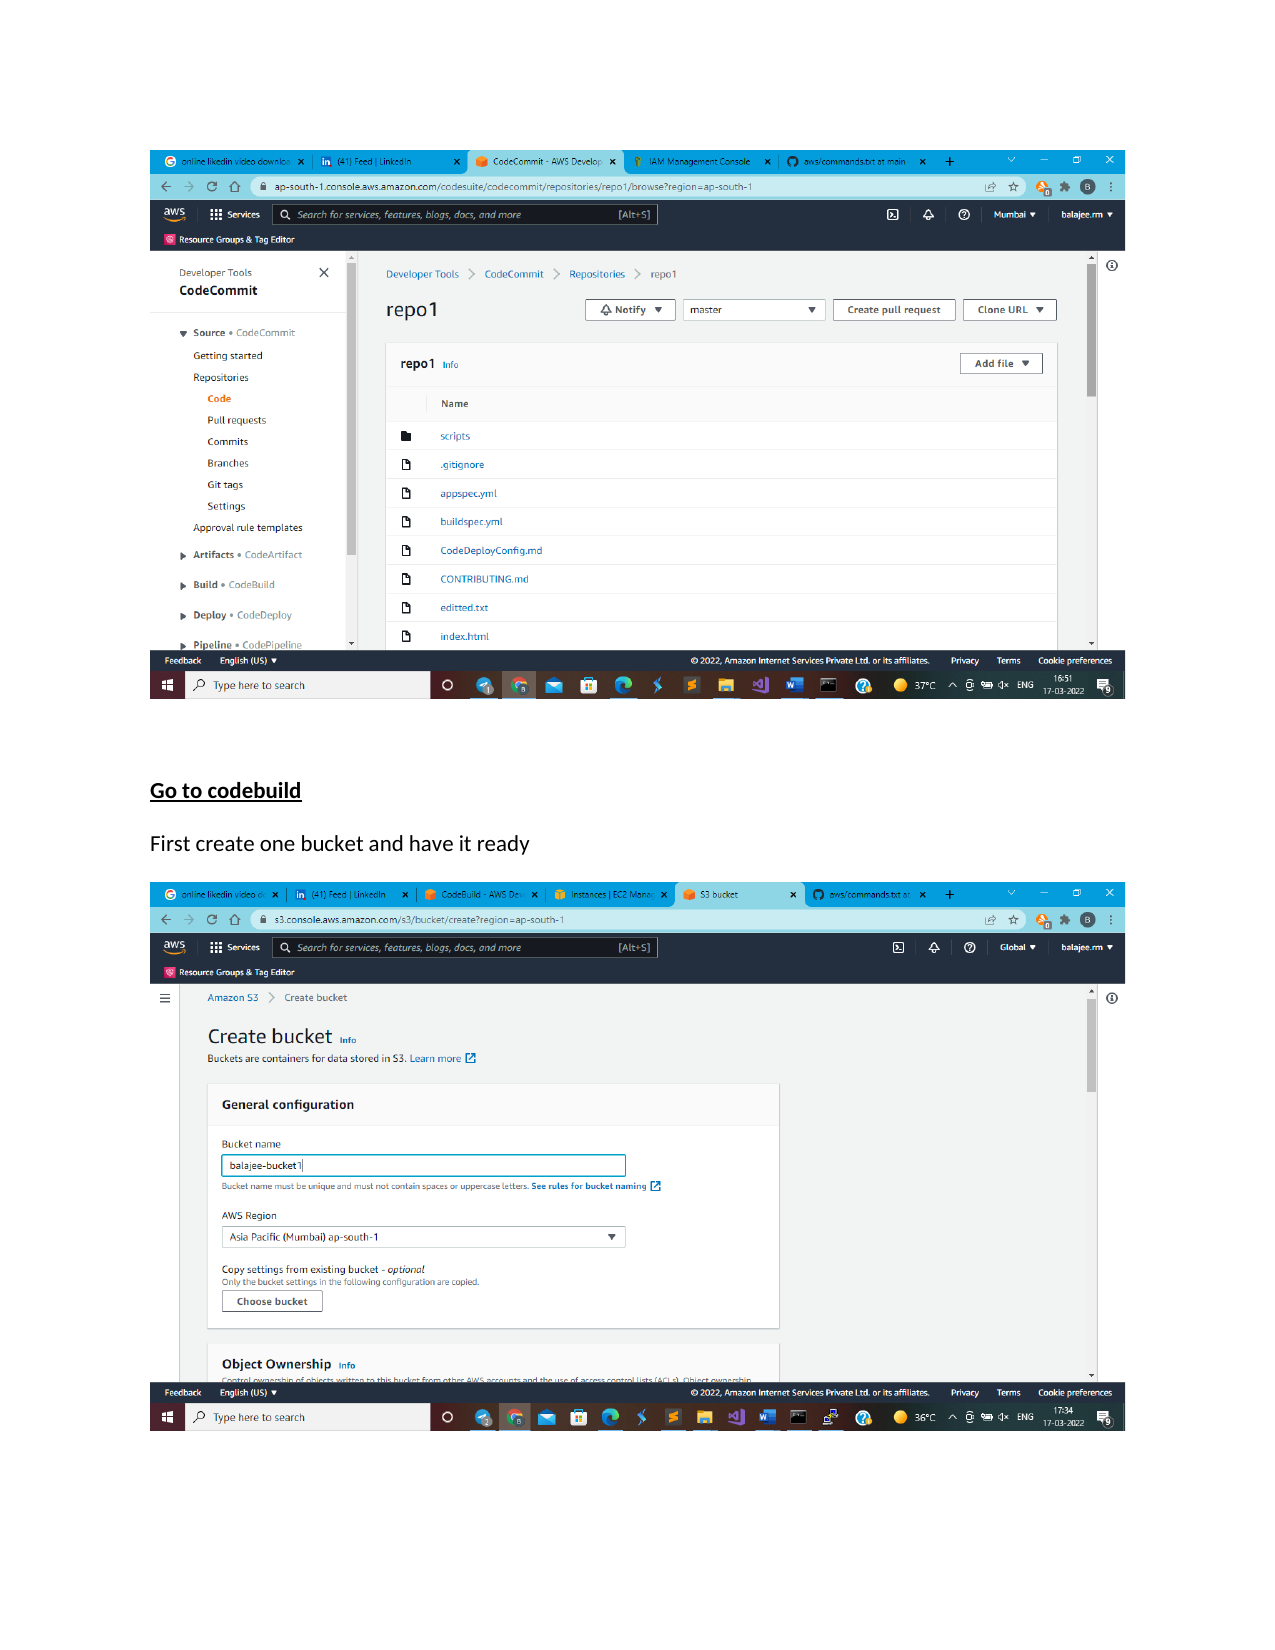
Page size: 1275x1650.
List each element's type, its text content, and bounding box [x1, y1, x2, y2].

picture [556, 890, 564, 899]
picture [166, 157, 175, 166]
picture [150, 150, 1125, 699]
picture [150, 882, 1125, 1431]
text Go to codebuild [150, 776, 1125, 804]
picture [426, 890, 435, 899]
picture [296, 890, 305, 899]
text First create one bucket and have it ready [150, 829, 1125, 857]
picture [322, 157, 331, 166]
picture [166, 890, 175, 899]
